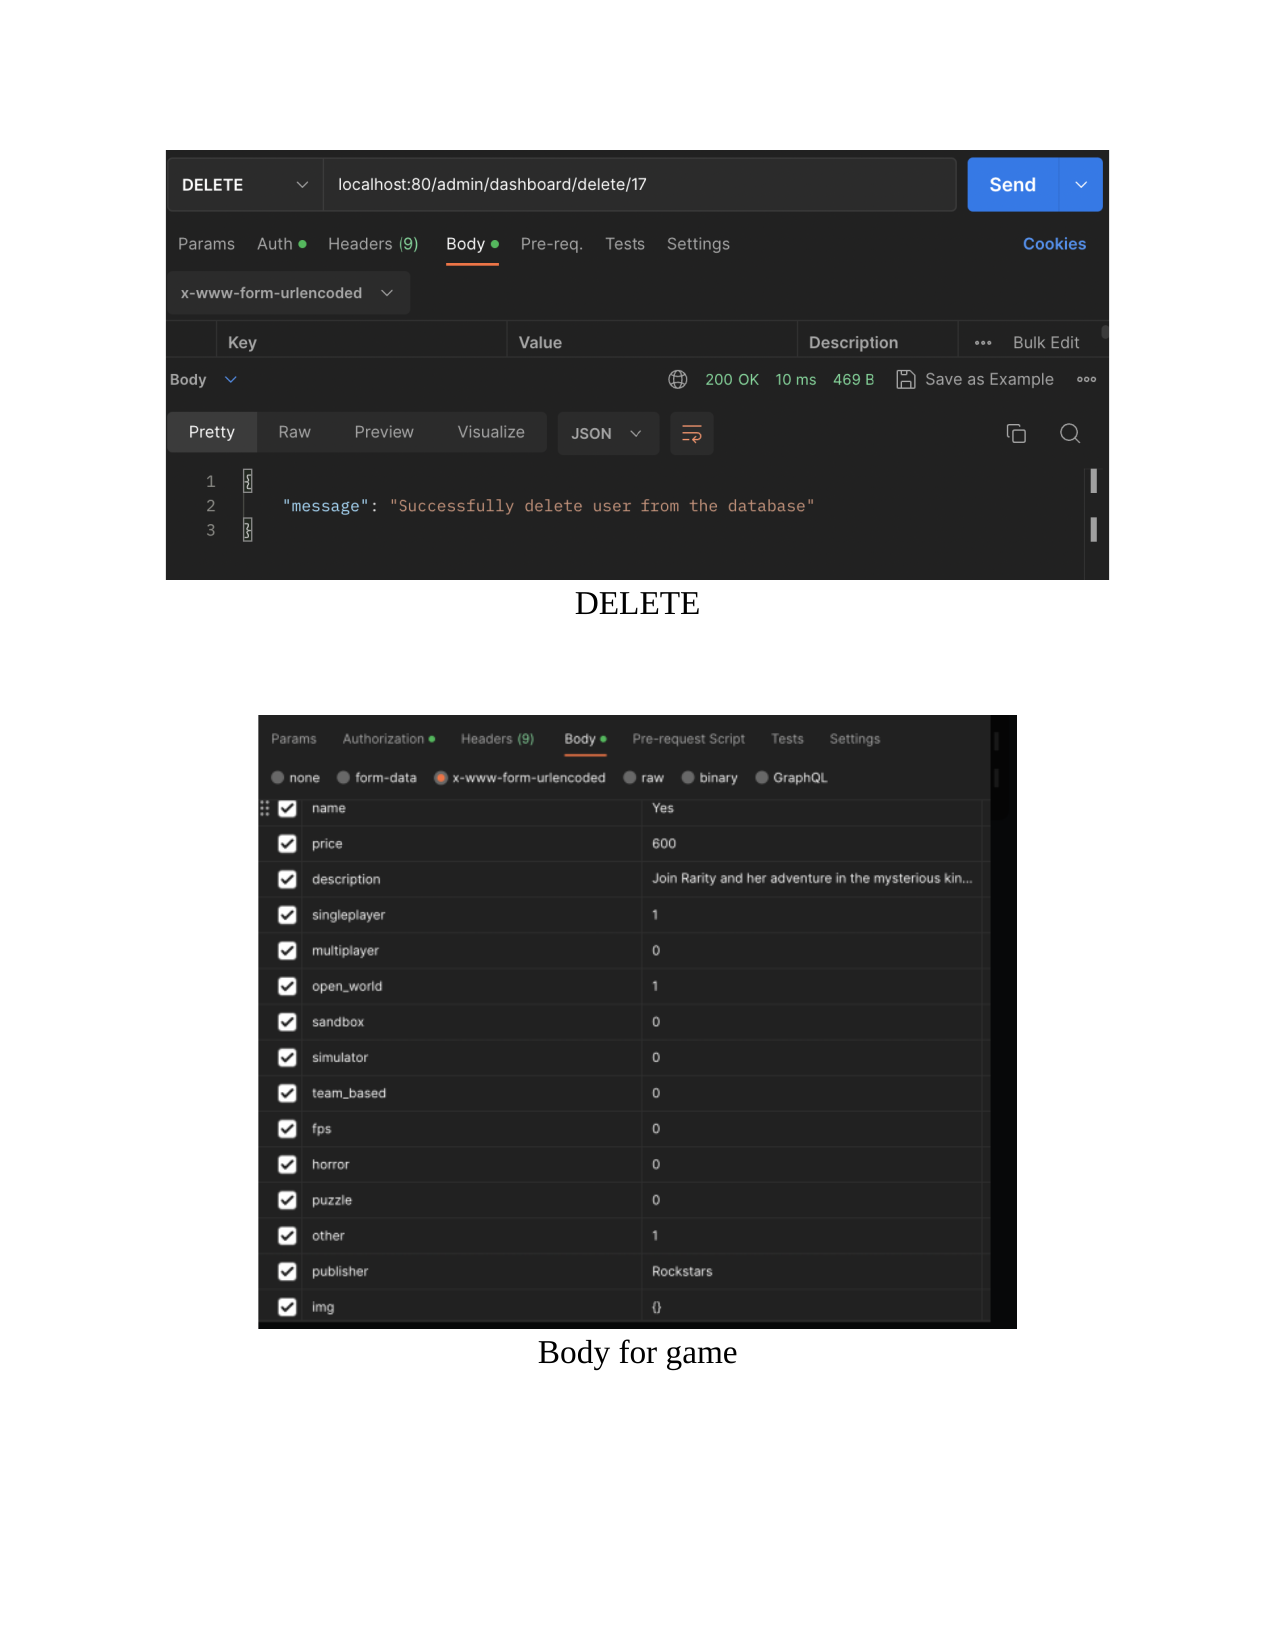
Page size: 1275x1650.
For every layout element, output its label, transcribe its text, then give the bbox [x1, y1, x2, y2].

text DELETE [150, 583, 1125, 621]
picture [258, 715, 1017, 1329]
picture [165, 150, 1110, 580]
text Body for game [150, 1332, 1125, 1371]
